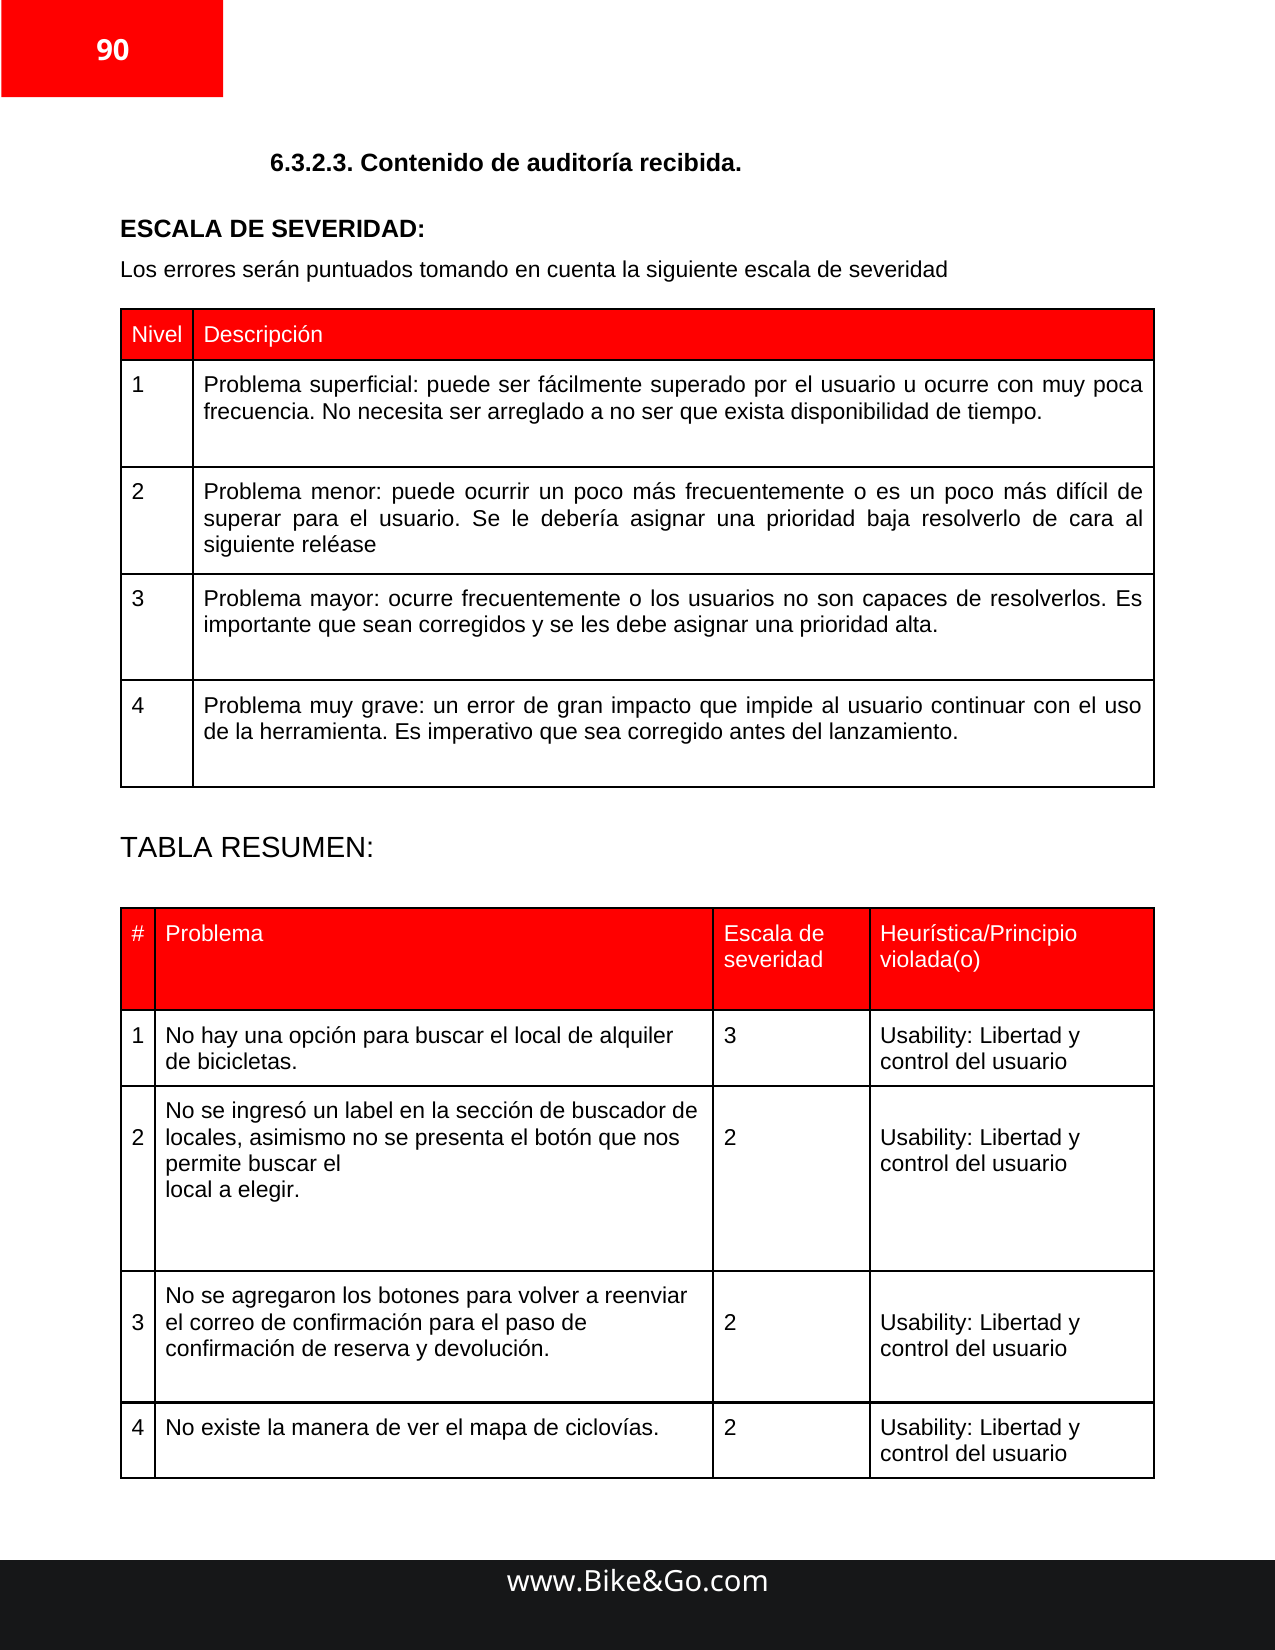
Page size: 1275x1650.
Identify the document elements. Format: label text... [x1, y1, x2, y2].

subtitle ESCALA DE SEVERIDAD: [120, 214, 1155, 243]
table_cell Problema mayor: ocurre frecuentemente o los usuarios no son capaces de resolverlos. Es importante que sean corregidos y se les debe asignar una prioridad alta. [194, 575, 1153, 679]
table_cell 1 [122, 361, 192, 466]
text Los errores serán puntuados tomando en cuenta la siguiente escala de severidad [120, 256, 1155, 282]
table_header # [122, 909, 154, 1009]
table_cell No se ingresó un label en la sección de buscador de locales, asimismo no se presenta el botón que nos permite buscar el local a elegir. [156, 1087, 712, 1270]
table_header Nivel [122, 310, 192, 359]
table_header Heurística/Principio violada(o) [871, 909, 1153, 1009]
table_cell Problema superficial: puede ser fácilmente superado por el usuario u ocurre con muy poca frecuencia. No necesita ser arreglado a no ser que exista disponibilidad de tiempo. [194, 361, 1153, 466]
table_cell Usability: Libertad y control del usuario [871, 1011, 1153, 1085]
subtitle TABLA RESUMEN: [120, 830, 1155, 863]
table_cell 4 [122, 1404, 154, 1477]
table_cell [871, 1272, 1153, 1401]
table_cell No hay una opción para buscar el local de alquiler de bicicletas. [156, 1011, 712, 1085]
table_cell 2 [714, 1087, 869, 1270]
text 6.3.2.3. Contenido de auditoría recibida. [195, 148, 1155, 177]
table_header Descripción [194, 310, 1153, 359]
table_cell Problema muy grave: un error de gran impacto que impide al usuario continuar con el uso de la herramienta. Es imperativo que sea corregido antes del lanzamiento. [194, 681, 1153, 786]
table_header Escala de severidad [714, 909, 869, 1009]
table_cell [871, 1404, 1153, 1477]
table_cell 3 [714, 1011, 869, 1085]
table_cell 1 [122, 1011, 154, 1085]
table_cell Usability: Libertad y control del usuario [871, 1087, 1153, 1270]
table_cell 3 [122, 575, 192, 679]
table_cell 2 [714, 1272, 869, 1401]
table_cell 4 [122, 681, 192, 786]
table_cell 2 [122, 1087, 154, 1270]
table_cell Problema menor: puede ocurrir un poco más frecuentemente o es un poco más difícil de superar para el usuario. Se le debería asignar una prioridad baja resolverlo de cara al siguiente reléase [194, 468, 1153, 572]
table_cell No se agregaron los botones para volver a reenviar el correo de confirmación para el paso de confirmación de reserva y devolución. [156, 1272, 712, 1401]
table_cell 3 [122, 1272, 154, 1401]
table_cell 2 [122, 468, 192, 572]
table_cell 2 [714, 1404, 869, 1477]
table_header Problema [156, 909, 712, 1009]
table_cell No existe la manera de ver el mapa de ciclovías. [156, 1404, 712, 1477]
